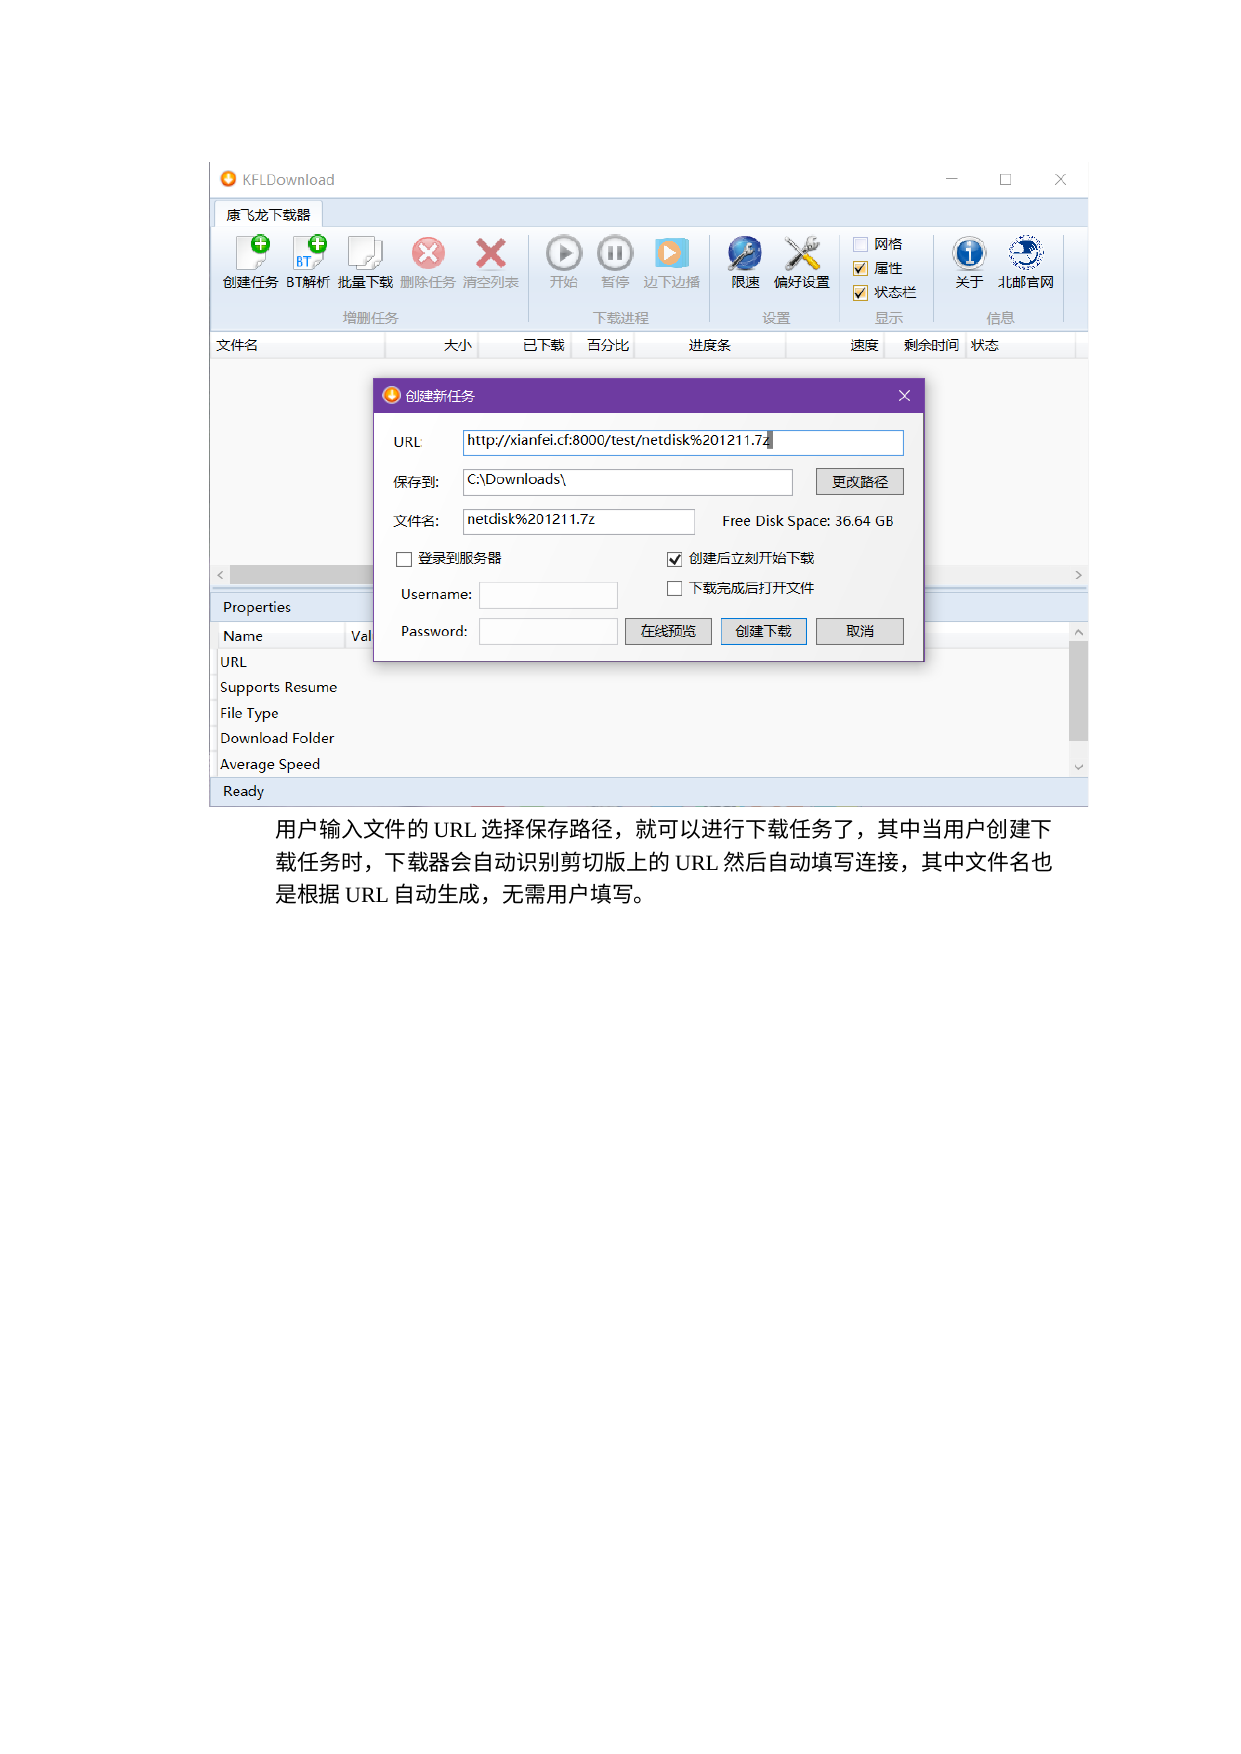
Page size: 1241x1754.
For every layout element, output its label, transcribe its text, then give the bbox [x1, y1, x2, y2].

picture [209, 162, 1089, 807]
list 用户输入文件的URL选择保存路径，就可以进行下载任务了，其中当用户创建下载任务时，下载器会自动识别剪切版上的URL然后自动填写连接，其中文件名也是根据URL自动生成，无需用户填写。 [275, 812, 1053, 909]
